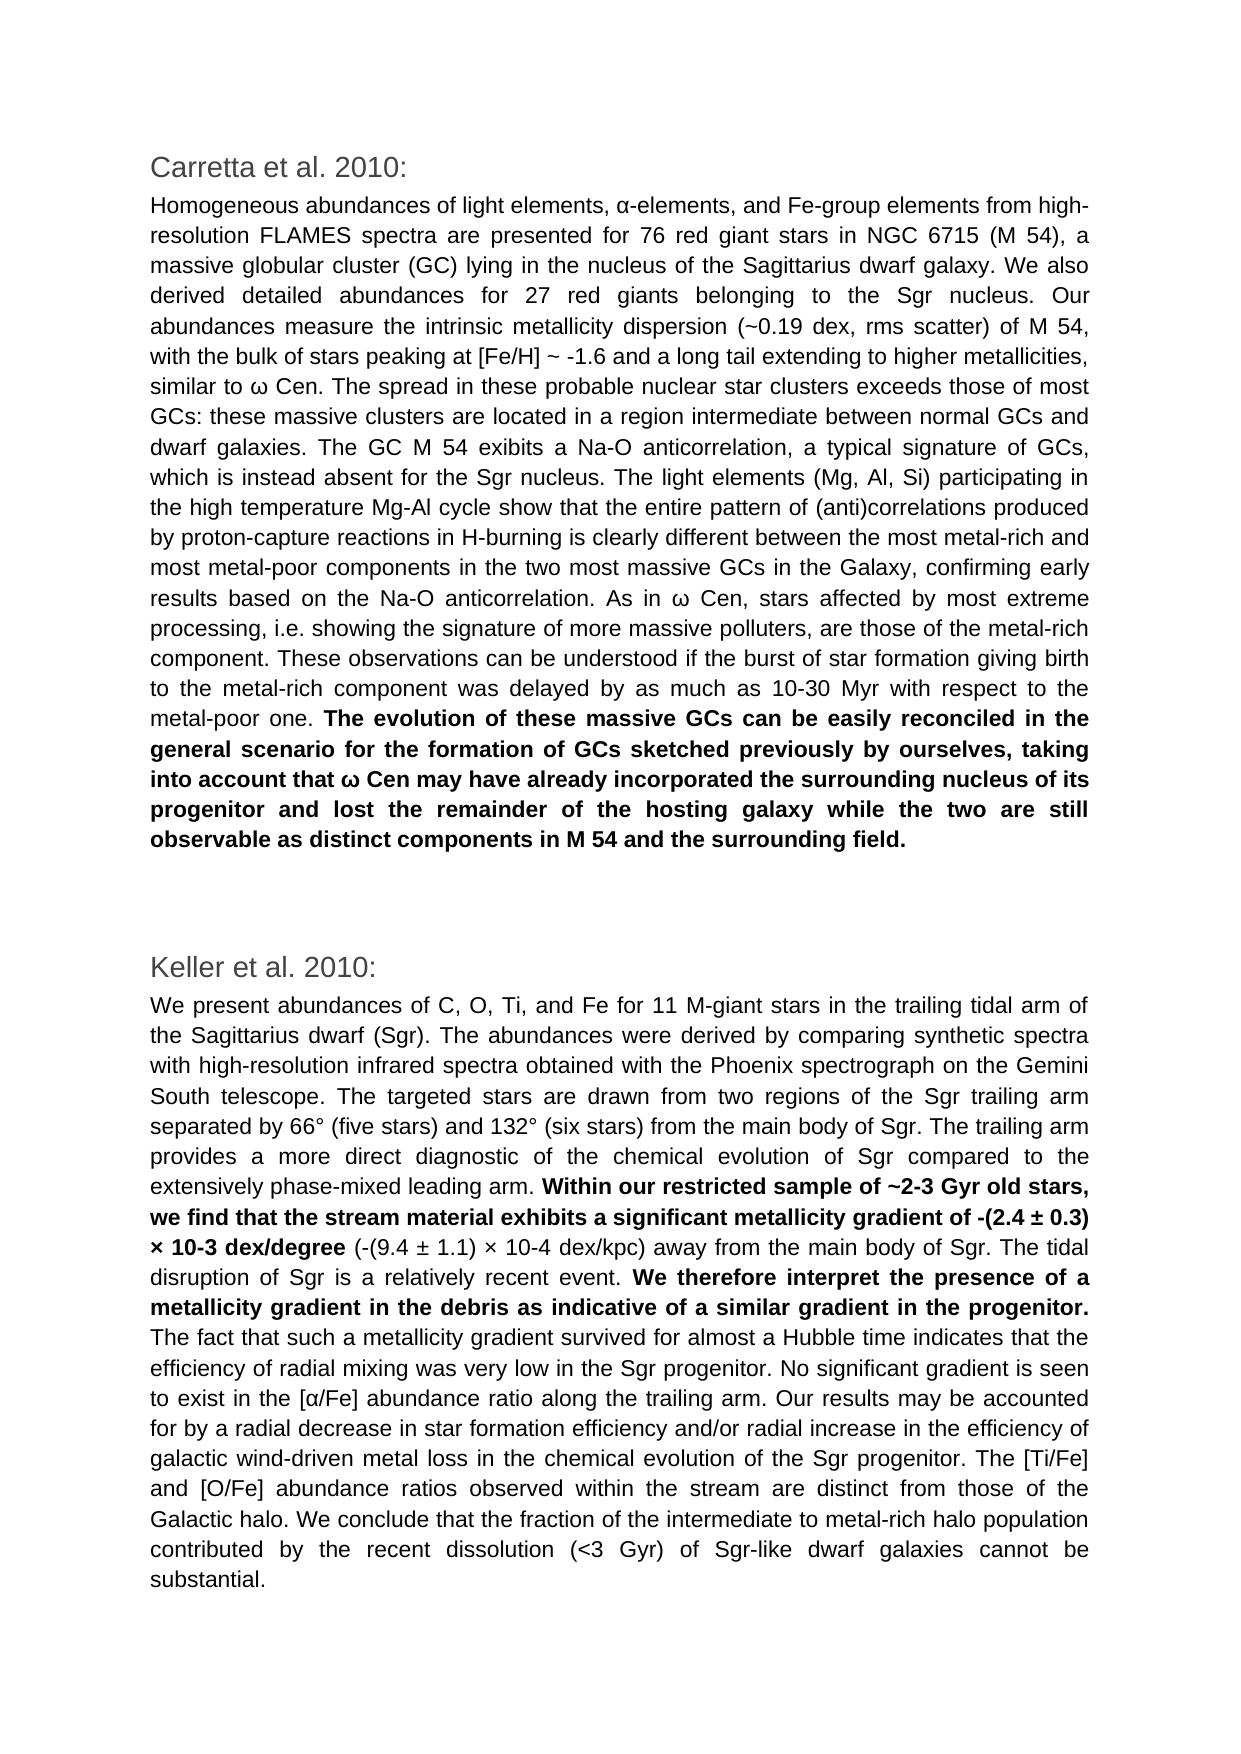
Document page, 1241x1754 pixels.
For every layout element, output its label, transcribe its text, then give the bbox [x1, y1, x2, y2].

subtitle Keller et al. 2010: [150, 950, 1090, 984]
text Homogeneous abundances of light elements, α-elements, and Fe-group elements from high-resolution FLAMES spectra are presented for 76 red giant stars in NGC 6715 (M 54), a massive globular cluster (GC) lying in the nucleus of the Sagittarius dwarf galaxy. We also derived detailed abundances for 27 red giants belonging to the Sgr nucleus. Our abundances measure the intrinsic metallicity dispersion (~0.19 dex, rms scatter) of M 54, with the bulk of stars peaking at [Fe/H] ~ -1.6 and a long tail extending to higher metallicities, similar to ω Cen. The spread in these probable nuclear star clusters exceeds those of most GCs: these massive clusters are located in a region intermediate between normal GCs and dwarf galaxies. The GC M 54 exibits a Na-O anticorrelation, a typical signature of GCs, which is instead absent for the Sgr nucleus. The light elements (Mg, Al, Si) participating in the high temperature Mg-Al cycle show that the entire pattern of (anti)correlations produced by proton-capture reactions in H-burning is clearly different between the most metal-rich and most metal-poor components in the two most massive GCs in the Galaxy, confirming early results based on the Na-O anticorrelation. As in ω Cen, stars affected by most extreme processing, i.e. showing the signature of more massive polluters, are those of the metal-rich component. These observations can be understood if the burst of star formation giving birth to the metal-rich component was delayed by as much as 10-30 Myr with respect to the metal-poor one. The evolution of these massive GCs can be easily reconciled in the general scenario for the formation of GCs sketched previously by ourselves, taking into account that ω Cen may have already incorporated the surrounding nucleus of its progenitor and lost the remainder of the hosting galaxy while the two are still observable as distinct components in M 54 and the surrounding field. [150, 192, 1090, 853]
subtitle Carretta et al. 2010: [150, 150, 1090, 183]
text We present abundances of C, O, Ti, and Fe for 11 M-giant stars in the trailing tidal arm of the Sagittarius dwarf (Sgr). The abundances were derived by comparing synthetic spectra with high-resolution infrared spectra obtained with the Phoenix spectrograph on the Gemini South telescope. The targeted stars are drawn from two regions of the Sgr trailing arm separated by 66° (five stars) and 132° (six stars) from the main body of Sgr. The trailing arm provides a more direct diagnostic of the chemical evolution of Sgr compared to the extensively phase-mixed leading arm. Within our restricted sample of ~2-3 Gyr old stars, we find that the stream material exhibits a significant metallicity gradient of -(2.4 ± 0.3) × 10-3 dex/degree (-(9.4 ± 1.1) × 10-4 dex/kpc) away from the main body of Sgr. The tidal disruption of Sgr is a relatively recent event. We therefore interpret the presence of a metallicity gradient in the debris as indicative of a similar gradient in the progenitor. The fact that such a metallicity gradient survived for almost a Hubble time indicates that the efficiency of radial mixing was very low in the Sgr progenitor. No significant gradient is seen to exist in the [α/Fe] abundance ratio along the trailing arm. Our results may be accounted for by a radial decrease in star formation efficiency and/or radial increase in the efficiency of galactic wind-driven metal loss in the chemical evolution of the Sgr progenitor. The [Ti/Fe] and [O/Fe] abundance ratios observed within the stream are distinct from those of the Galactic halo. We conclude that the fraction of the intermediate to metal-rich halo population contributed by the recent dissolution (<3 Gyr) of Sgr-like dwarf galaxies cannot be substantial. [150, 992, 1090, 1592]
